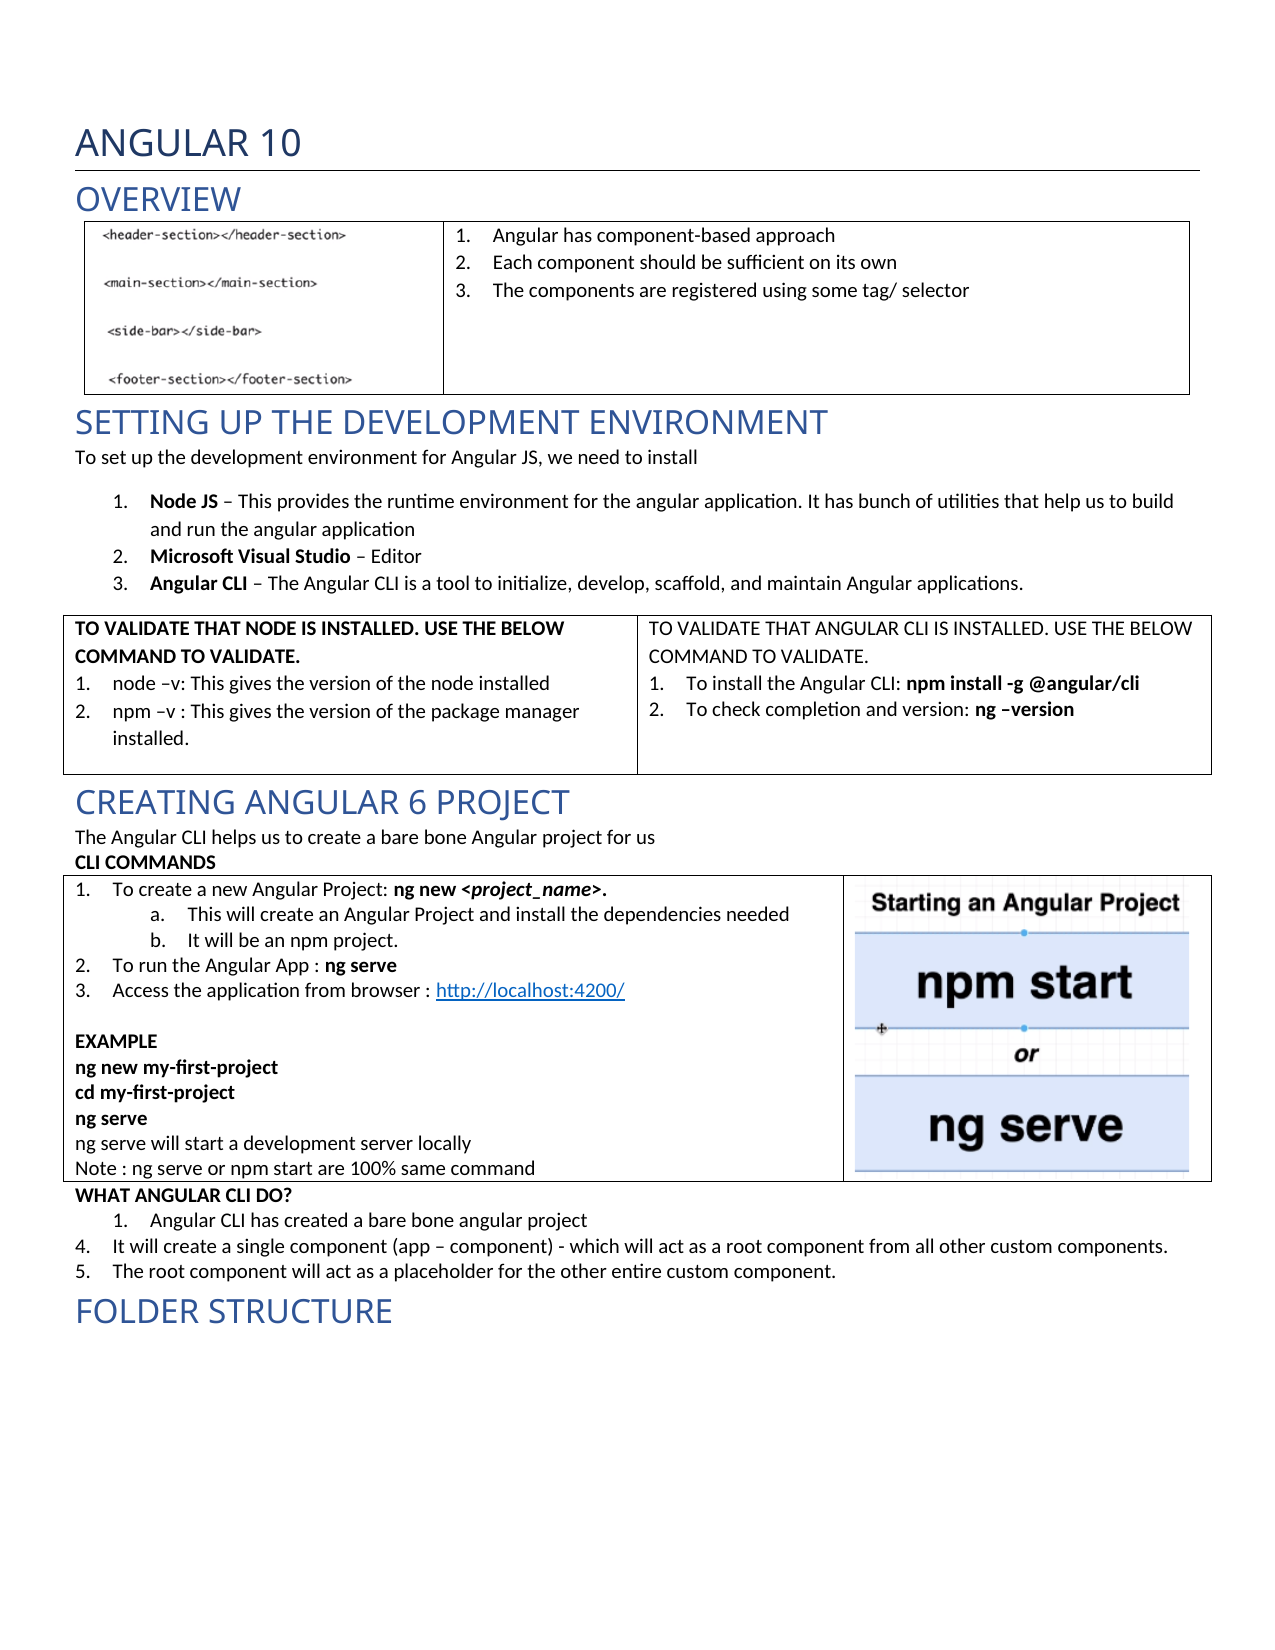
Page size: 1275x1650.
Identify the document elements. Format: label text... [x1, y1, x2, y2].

table_header TO VALIDATE THAT NODE IS INSTALLED. USE THE BELOW COMMAND TO VALIDATE. node –v: This gives the version of the node installed npm –v : This gives the version of the package manager installed. [64, 616, 637, 773]
table_header To create a new Angular Project: ng new <project_name>. This will create an Angular Project and install the dependencies needed It will be an npm project. To run the Angular App : ng serve Access the application from browser : http://localhost:4200/ EXAMPLE ng new my-first-project cd my-first-project ng serve ng serve will start a development server locally Note : ng serve or npm start are 100% same command [64, 876, 843, 1181]
text The Angular CLI helps us to create a bare bone Angular project for us [75, 824, 1200, 849]
list Node JS – This provides the runtime environment for the angular application. It has bunch of utilities that help us to build and run the angular application [112, 488, 1200, 541]
subtitle CREATING ANGULAR 6 PROJECT [75, 779, 1200, 824]
list It will create a single component (app – component) - which will act as a root component from all other custom components. [75, 1233, 1200, 1258]
subtitle OVERVIEW [75, 176, 1200, 221]
subtitle ANGULAR 10 [75, 117, 1200, 170]
text To set up the development environment for Angular JS, we need to install [75, 444, 1200, 470]
subtitle SETTING UP THE DEVELOPMENT ENVIRONMENT [75, 399, 1200, 444]
table_header [85, 222, 443, 394]
picture [854, 876, 1190, 1179]
list The root component will act as a placeholder for the other entire custom component. [75, 1258, 1200, 1284]
text WHAT ANGULAR CLI DO? [75, 1182, 1200, 1207]
list Angular CLI has created a bare bone angular project [112, 1207, 1200, 1233]
subtitle FOLDER STRUCTURE [75, 1288, 1200, 1333]
table_header Angular has component-based approach Each component should be sufficient on its own The components are registered using some tag/ selector [444, 222, 1189, 394]
text CLI COMMANDS [75, 849, 1200, 875]
picture [95, 222, 359, 392]
table_header TO VALIDATE THAT ANGULAR CLI IS INSTALLED. USE THE BELOW COMMAND TO VALIDATE. To install the Angular CLI: npm install -g @angular/cli To check completion and version: ng –version [638, 616, 1211, 773]
table_header [844, 876, 1211, 1181]
list Microsoft Visual Studio – Editor [112, 543, 1200, 568]
list Angular CLI – The Angular CLI is a tool to initialize, develop, scaffold, and maintain Angular applications. [112, 571, 1200, 596]
